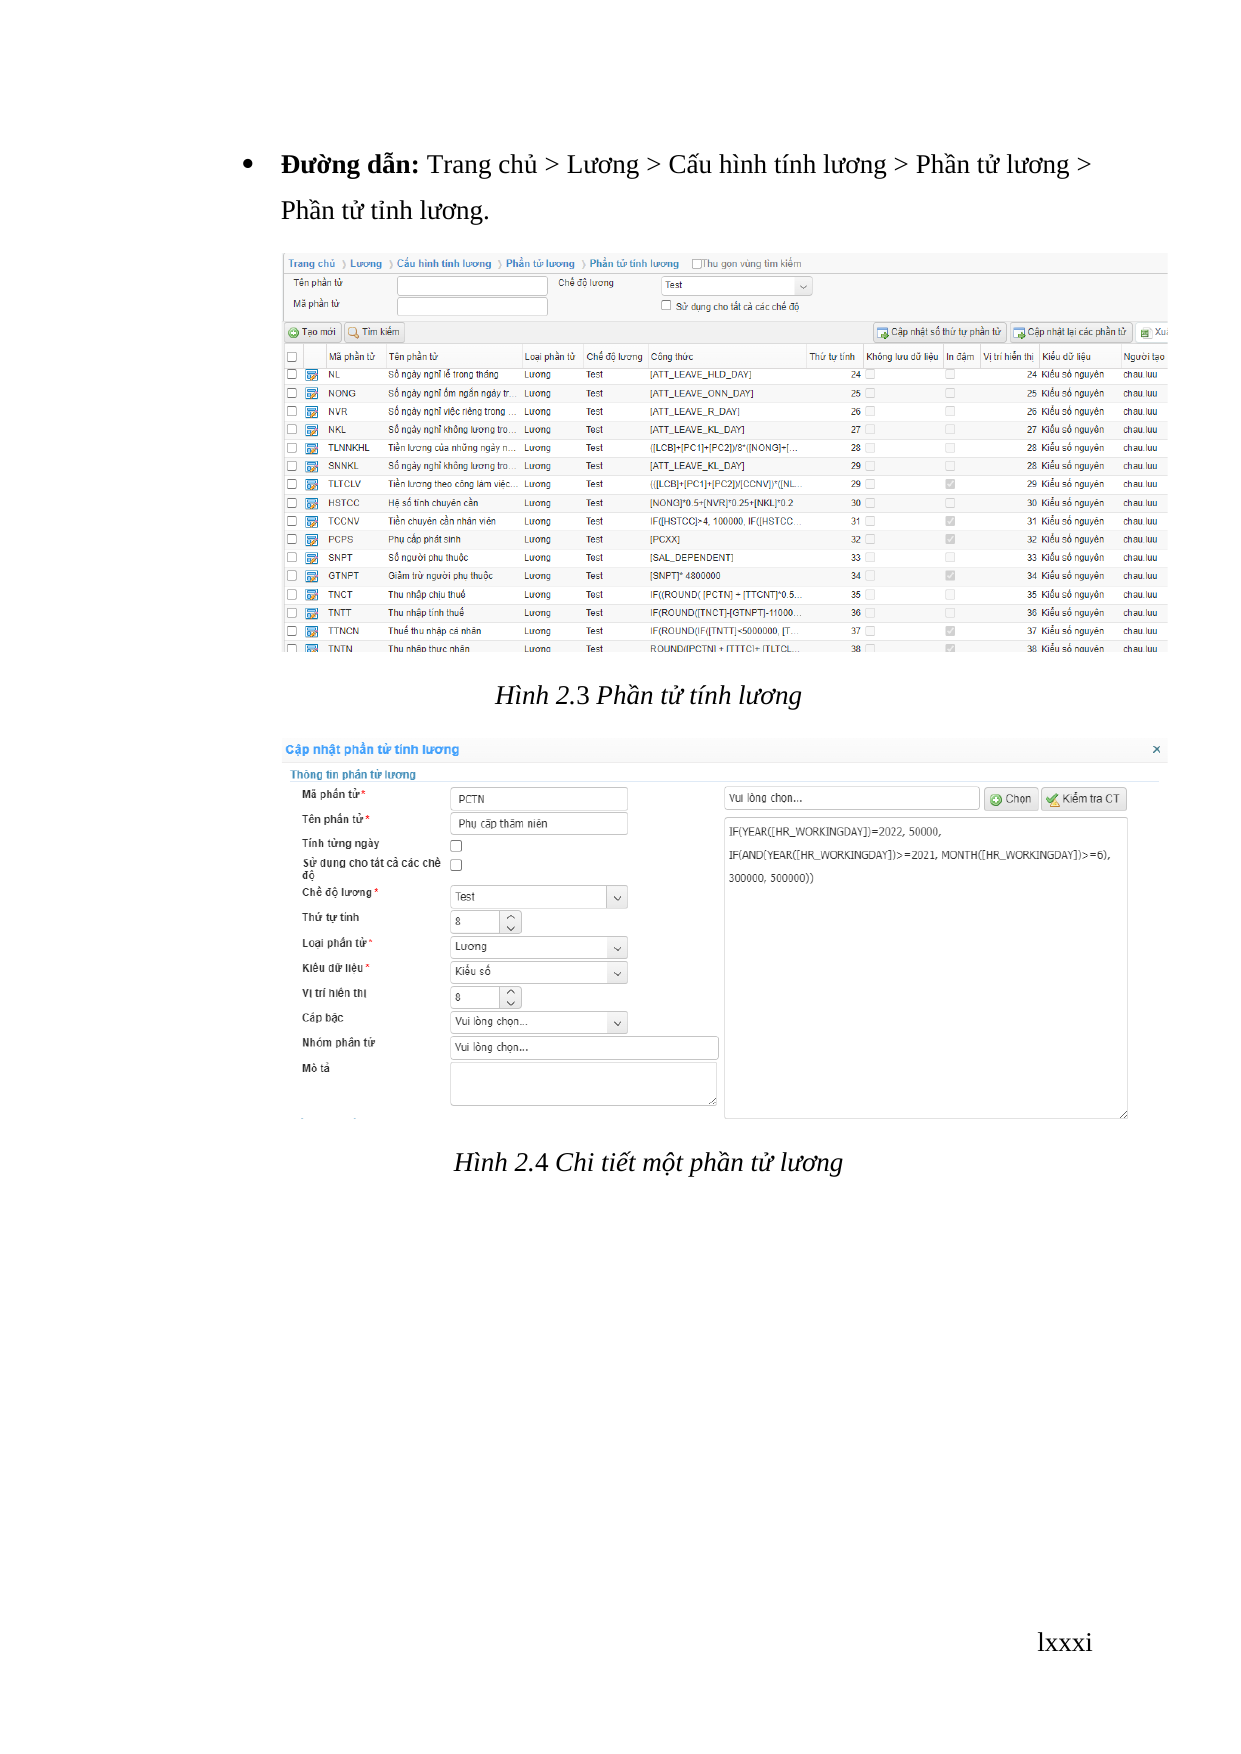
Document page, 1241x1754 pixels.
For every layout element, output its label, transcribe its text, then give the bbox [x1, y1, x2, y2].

picture [281, 253, 1168, 652]
picture [281, 738, 1168, 1119]
list Đường dẫn: Trang chủ > Lương > Cấu hình tính lương > Phần tử lương > Phần tử tỉnh lương. [243, 148, 1092, 226]
